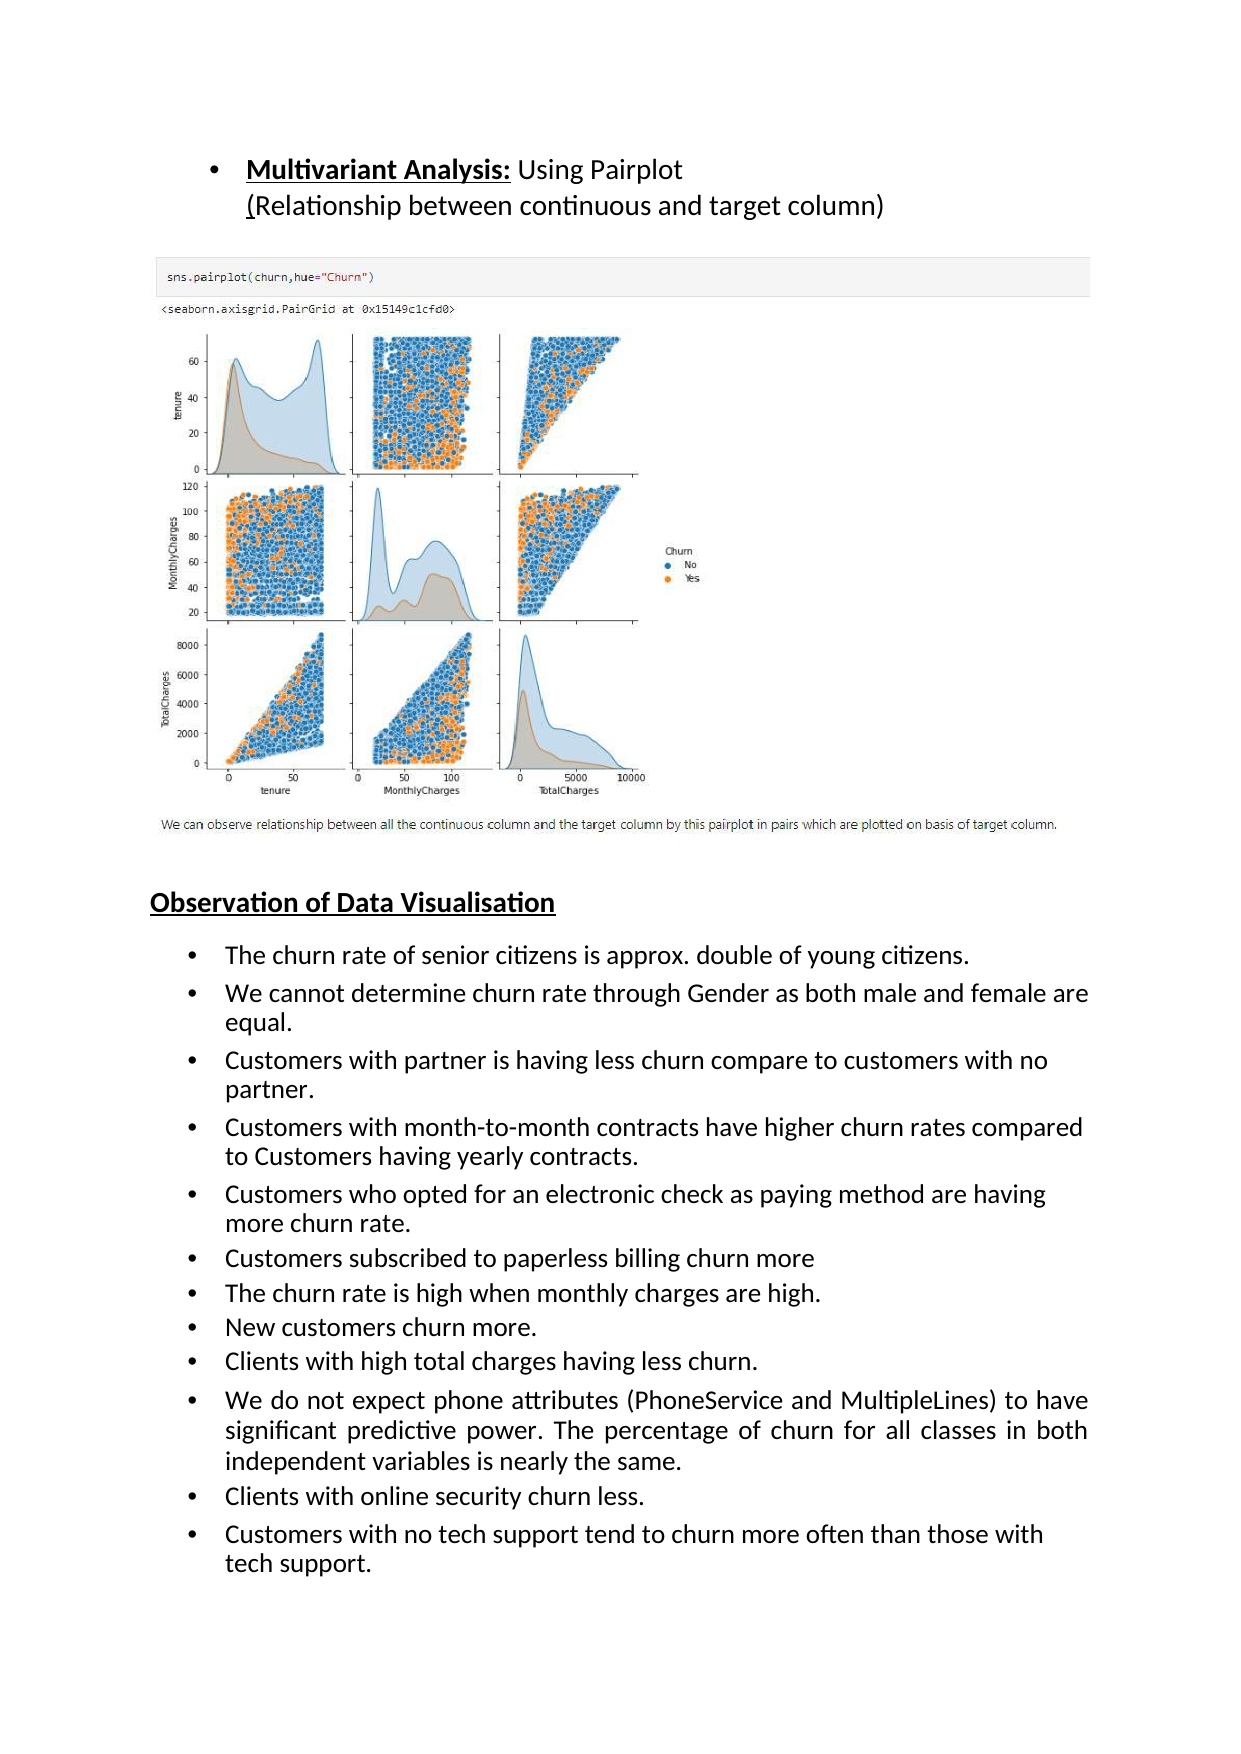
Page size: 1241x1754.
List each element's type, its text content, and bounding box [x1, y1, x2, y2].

list Clients with online security churn less. [187, 1479, 1090, 1512]
list The churn rate of senior citizens is approx. double of young citizens. [187, 938, 1090, 971]
list Customers subscribed to paperless billing churn more [187, 1241, 1090, 1274]
list We do not expect phone attributes (PhoneService and MultipleLines) to have significant predictive power. The percentage of churn for all classes in both independent variables is nearly the same. [187, 1385, 1089, 1477]
text (Relationship between continuous and target column) [246, 187, 1090, 222]
list Customers with no tech support tend to churn more often than those with tech support. [187, 1519, 1089, 1579]
list Customers with month-to-month contracts have higher churn rates compared to Customers having yearly contracts. [187, 1113, 1089, 1172]
list Customers with partner is having less churn compare to customers with no partner. [187, 1046, 1089, 1105]
picture [150, 249, 1091, 857]
list Customers who opted for an electronic check as paying method are having more churn rate. [187, 1180, 1089, 1239]
list New customers churn more. [187, 1310, 1090, 1343]
list We cannot determine churn rate through Gender as both male and female are equal. [187, 978, 1089, 1038]
list Multivariant Analysis: Using Pairplot [209, 151, 1090, 187]
list Clients with high total charges having less churn. [187, 1344, 1090, 1378]
text Observation of Data Visualisation [150, 884, 1090, 920]
list The churn rate is high when monthly charges are high. [187, 1276, 1090, 1309]
